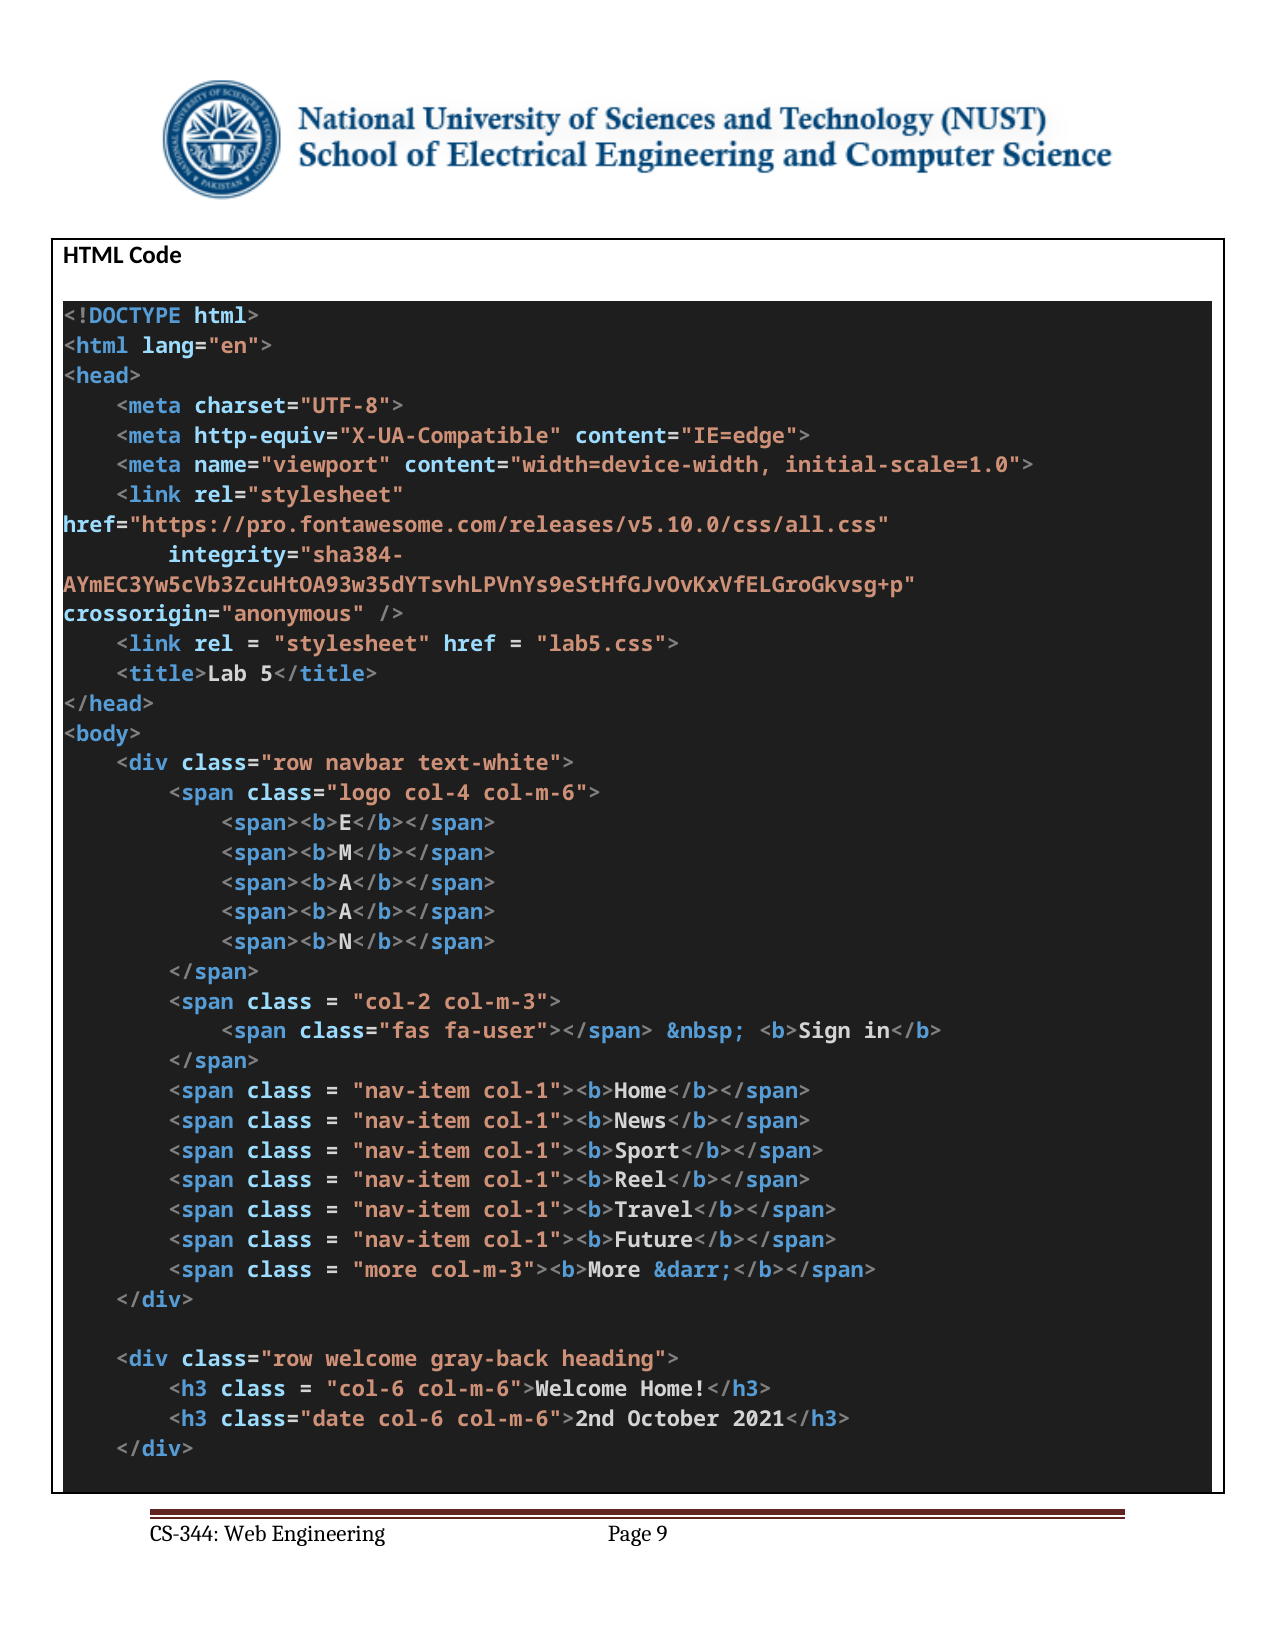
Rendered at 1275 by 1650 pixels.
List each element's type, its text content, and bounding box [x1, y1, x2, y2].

picture [150, 75, 1125, 210]
